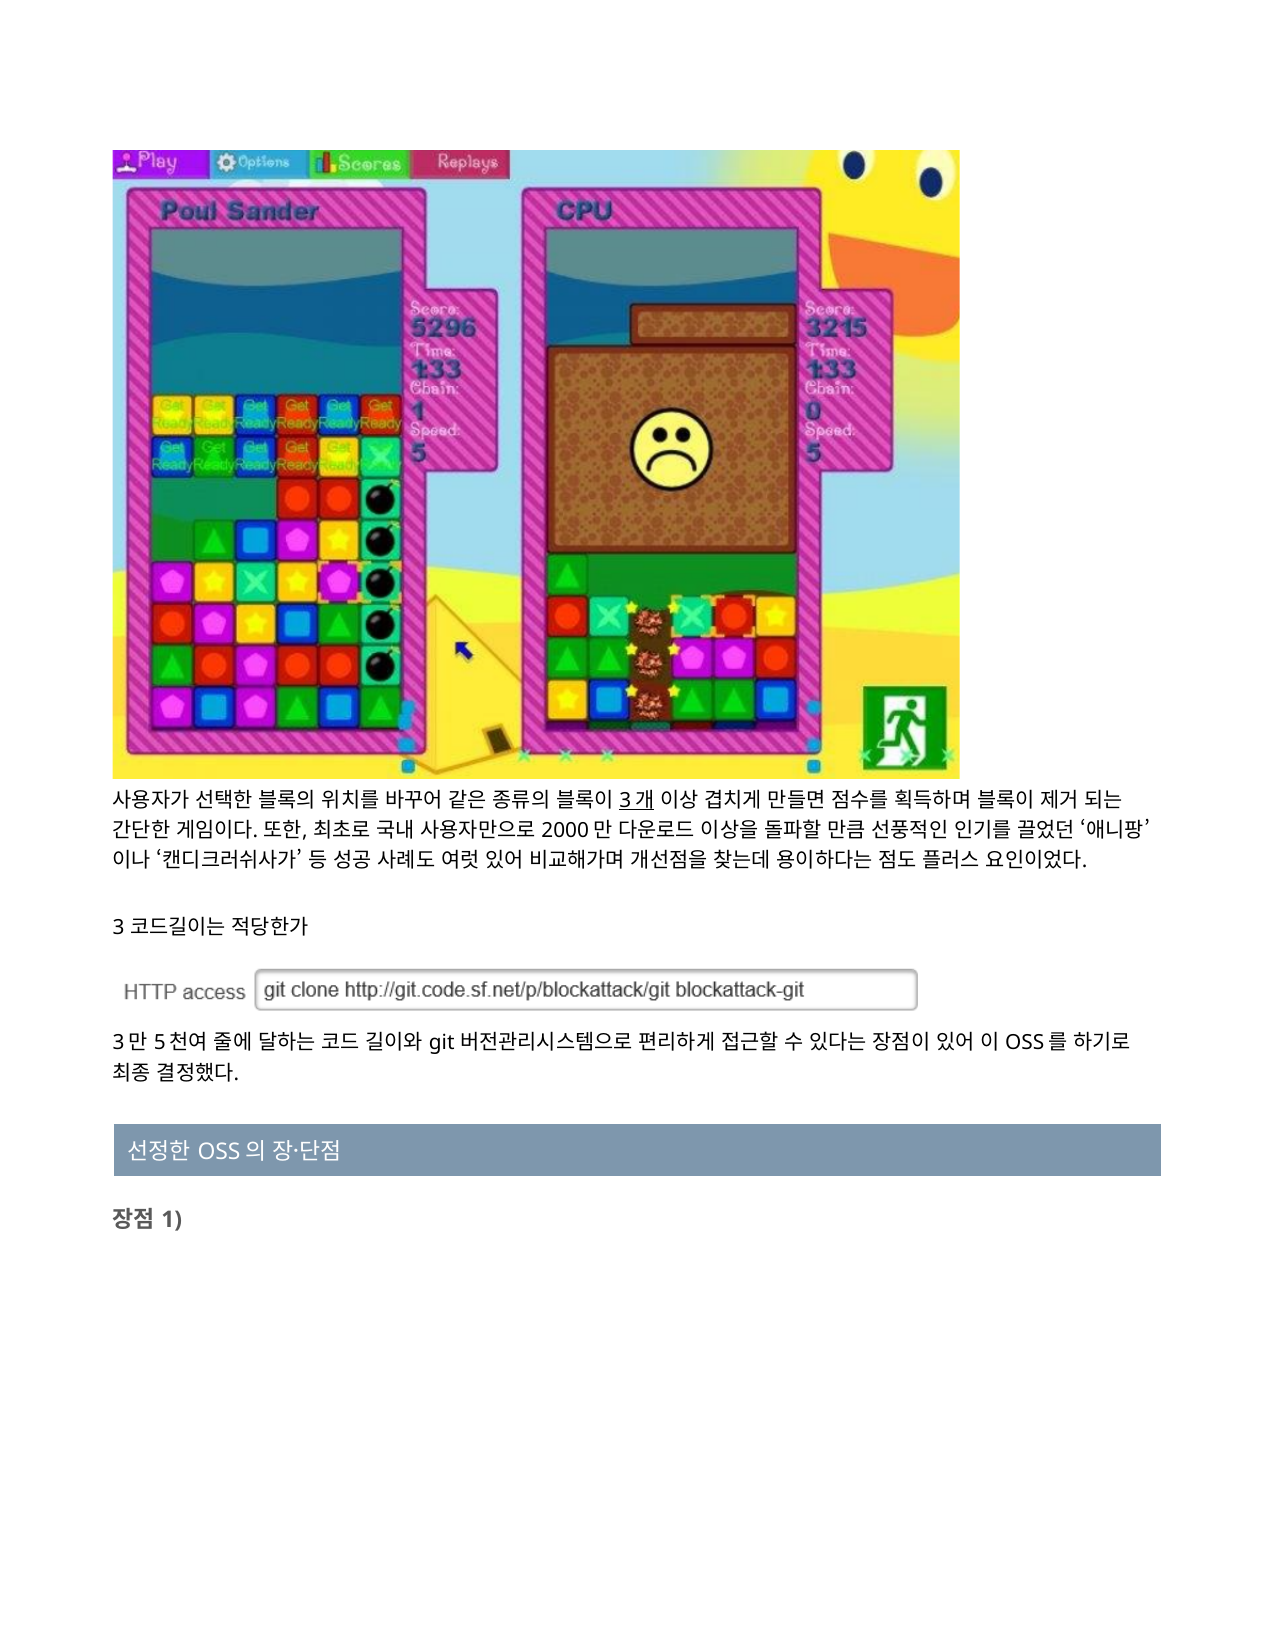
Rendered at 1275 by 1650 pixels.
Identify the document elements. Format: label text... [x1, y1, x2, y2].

text 사용자가 선택한 블록의 위치를 바꾸어 같은 종류의 블록이 3개 이상 겹치게 만들면 점수를 획득하며 블록이 제거 되는 간단한 게임이다. 또한, 최초로 국내 사용자만으로 2000만 다운로드 이상을 돌파할 만큼 선풍적인 인기를 끌었던 ‘애니팡’이나 ‘캔디크러쉬사가’ 등 성공 사례도 여럿 있어 비교해가며 개선점을 찾는데 용이하다는 점도 플러스 요인이었다. [112, 783, 1162, 874]
picture [112, 150, 960, 779]
subtitle 선정한 OSS의 장단〮점 [115, 1125, 1160, 1175]
text 3만 5천여 줄에 달하는 코드 길이와 git 버전관리시스템으로 편리하게 접근할 수 있다는 장점이 있어 이 OSS를 하기로 최종 결정했다. [112, 1026, 1162, 1086]
text 3 코드길이는 적당한가 [112, 911, 1162, 941]
picture [112, 945, 928, 1022]
text 장점 1) [112, 1201, 1162, 1234]
